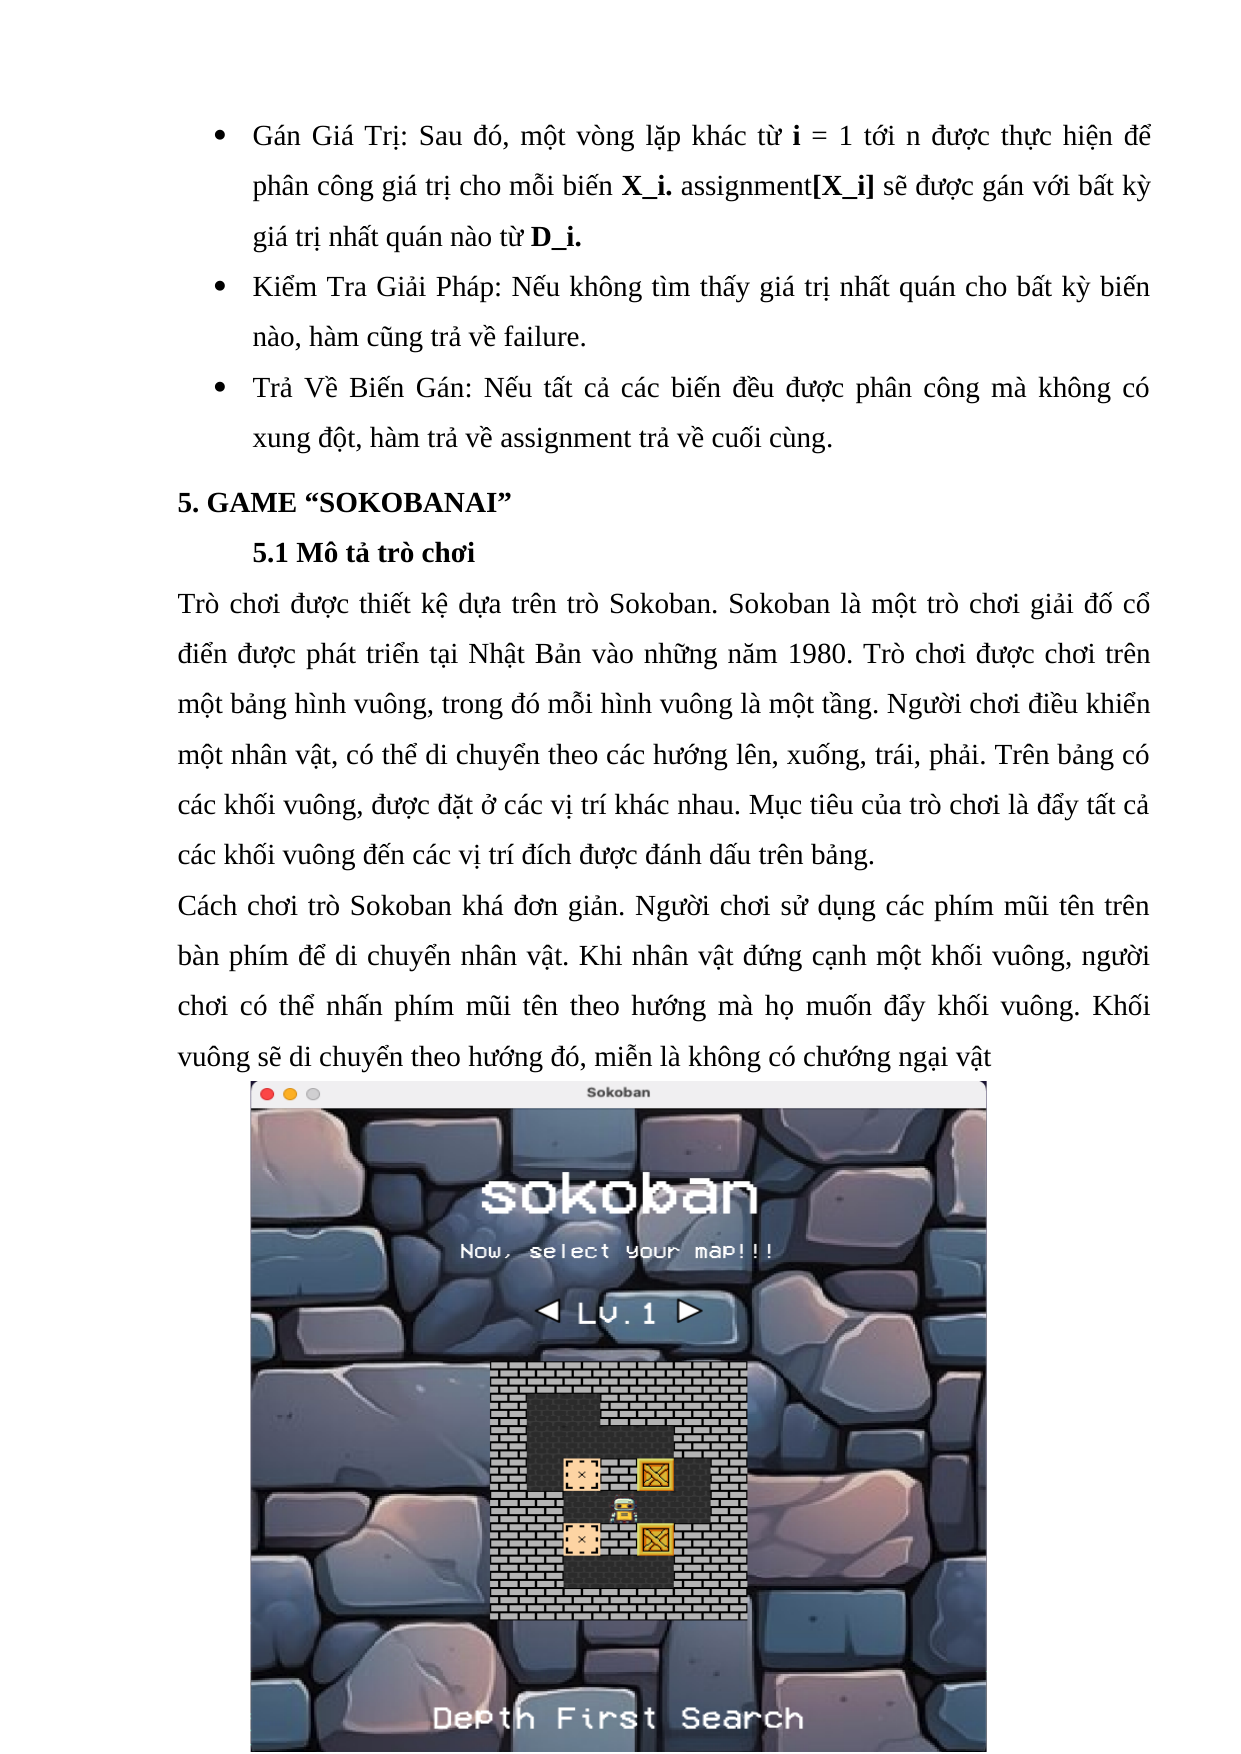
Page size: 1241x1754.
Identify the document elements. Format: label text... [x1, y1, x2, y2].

list Gán Giá Trị: Sau đó, một vòng lặp khác từ i = 1 tới n được thực hiện để phân công giá trị cho mỗi biến X_i. assignment[X_i] sẽ được gán với bất kỳ giá trị nhất quán nào từ D_i. [215, 118, 1152, 252]
list Trả Về Biến Gán: Nếu tất cả các biến đều được phân công mà không có xung đột, hàm trả về assignment trả về cuối cùng. [215, 370, 1152, 454]
text Trò chơi được thiết kệ dựa trên trò Sokoban. Sokoban là một trò chơi giải đố cổ điển được phát triển tại Nhật Bản vào những năm 1980. Trò chơi được chơi trên một bảng hình vuông, trong đó mỗi hình vuông là một tầng. Người chơi điều khiển một nhân vật, có thể di chuyển theo các hướng lên, xuống, trái, phải. Trên bảng có các khối vuông, được đặt ở các vị trí khác nhau. Mục tiêu của trò chơi là đẩy tất cả các khối vuông đến các vị trí đích được đánh dấu trên bảng. [177, 586, 1152, 871]
list Kiểm Tra Giải Pháp: Nếu không tìm thấy giá trị nhất quán cho bất kỳ biến nào, hàm cũng trả về failure. [215, 269, 1152, 353]
text Cách chơi trò Sokoban khá đơn giản. Người chơi sử dụng các phím mũi tên trên bàn phím để di chuyển nhân vật. Khi nhân vật đứng cạnh một khối vuông, người chơi có thể nhấn phím mũi tên theo hướng mà họ muốn đẩy khối vuông. Khối vuông sẽ di chuyển theo hướng đó, miễn là không có chướng ngại vật [177, 888, 1152, 1072]
picture [250, 1081, 988, 1751]
subtitle 5.1 Mô tả trò chơi [252, 536, 1152, 569]
subtitle 5. GAME “SOKOBANAI” [177, 485, 1152, 519]
